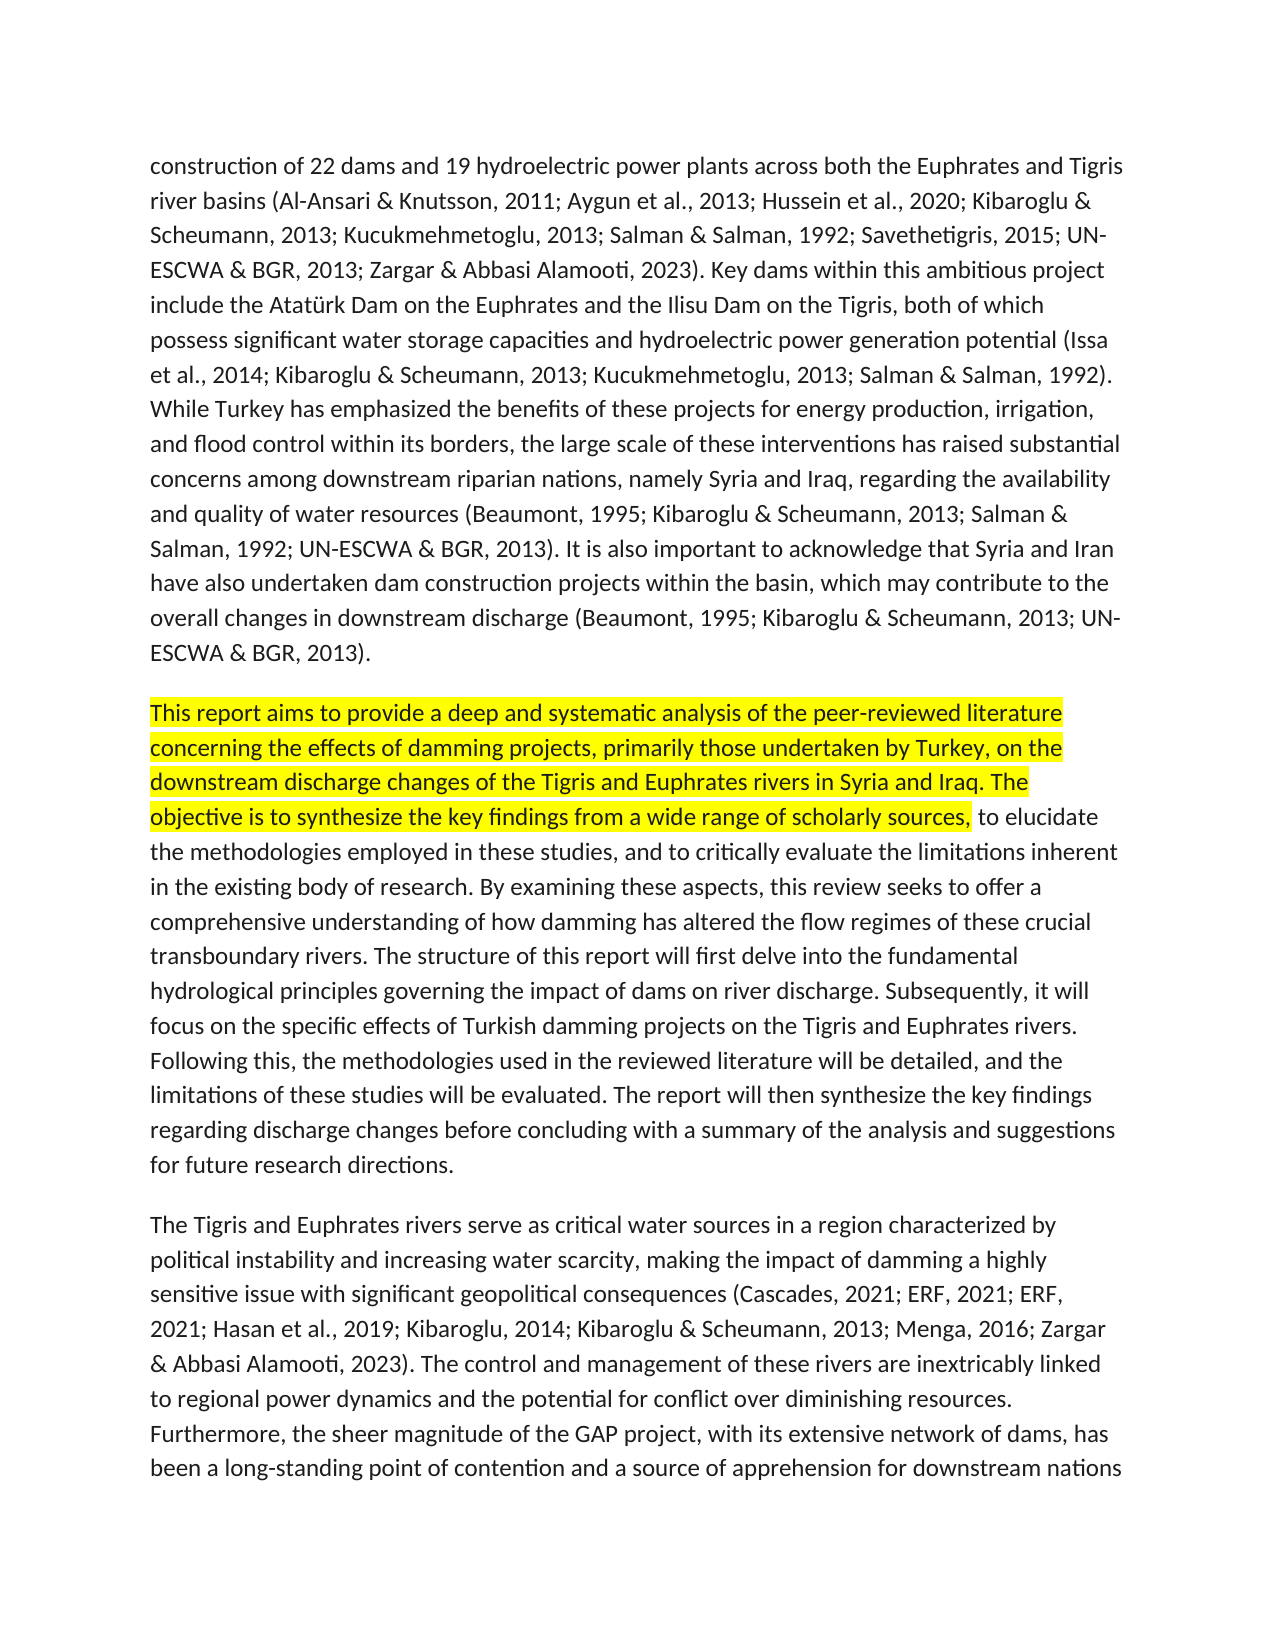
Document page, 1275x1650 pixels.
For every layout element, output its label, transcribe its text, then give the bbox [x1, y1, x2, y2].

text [150, 1209, 1125, 1483]
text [150, 150, 1125, 668]
text This report aims to provide a deep and systematic analysis of the peer-reviewed literature concerning the effects of damming projects, primarily those undertaken by Turkey, on the downstream discharge changes of the Tigris and Euphrates rivers in Syria and Iraq. The objective is to synthesize the key findings from a wide range of scholarly sources, to elucidate the methodologies employed in these studies, and to critically evaluate the limitations inherent in the existing body of research. By examining these aspects, this review seeks to offer a comprehensive understanding of how damming has altered the flow regimes of these crucial transboundary rivers. The structure of this report will first delve into the fundamental hydrological principles governing the impact of dams on river discharge. Subsequently, it will focus on the specific effects of Turkish damming projects on the Tigris and Euphrates rivers. Following this, the methodologies used in the reviewed literature will be detailed, and the limitations of these studies will be evaluated. The report will then synthesize the key findings regarding discharge changes before concluding with a summary of the analysis and suggestions for future research directions. [150, 697, 1125, 1180]
